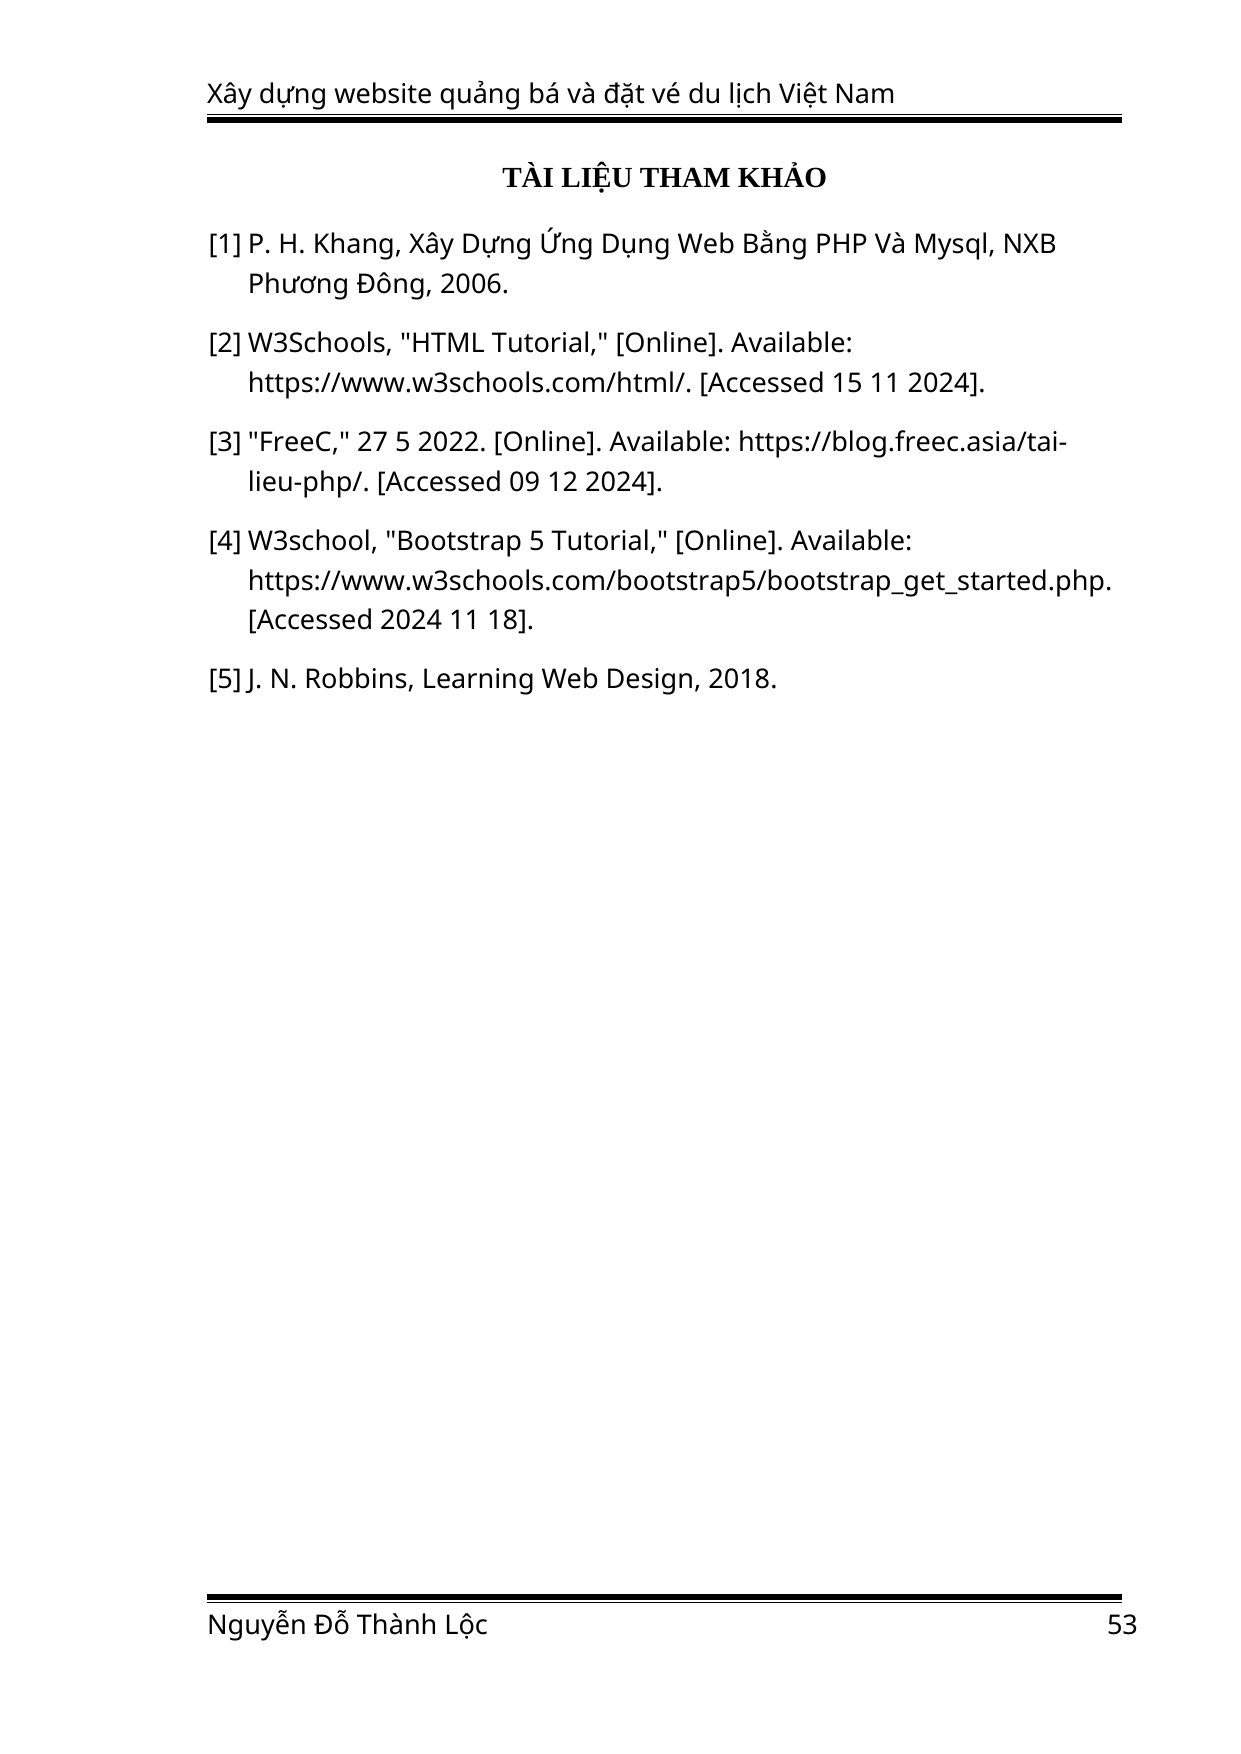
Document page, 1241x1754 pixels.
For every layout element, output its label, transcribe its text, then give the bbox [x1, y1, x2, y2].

subtitle TÀI LIỆU THAM KHẢO [207, 160, 1122, 194]
table_cell [5] [207, 658, 246, 717]
table_cell [2] [207, 322, 246, 421]
table_header P. H. Khang, Xây Dựng Ứng Dụng Web Bằng PHP Và Mysql, NXB Phương Đông, 2006. [246, 223, 1122, 322]
table_cell "FreeC," 27 5 2022. [Online]. Available: https://blog.freec.asia/tai-lieu-php/. [Accessed 09 12 2024]. [246, 421, 1122, 519]
table_cell W3school, "Bootstrap 5 Tutorial," [Online]. Available: https://www.w3schools.com/bootstrap5/bootstrap_get_started.php. [Accessed 2024 11 18]. [246, 520, 1122, 658]
table_cell J. N. Robbins, Learning Web Design, 2018. [246, 658, 1122, 717]
table_cell [4] [207, 520, 246, 658]
table_header [1] [207, 223, 246, 322]
table_cell [3] [207, 421, 246, 519]
table_cell W3Schools, "HTML Tutorial," [Online]. Available: https://www.w3schools.com/html/. [Accessed 15 11 2024]. [246, 322, 1122, 421]
